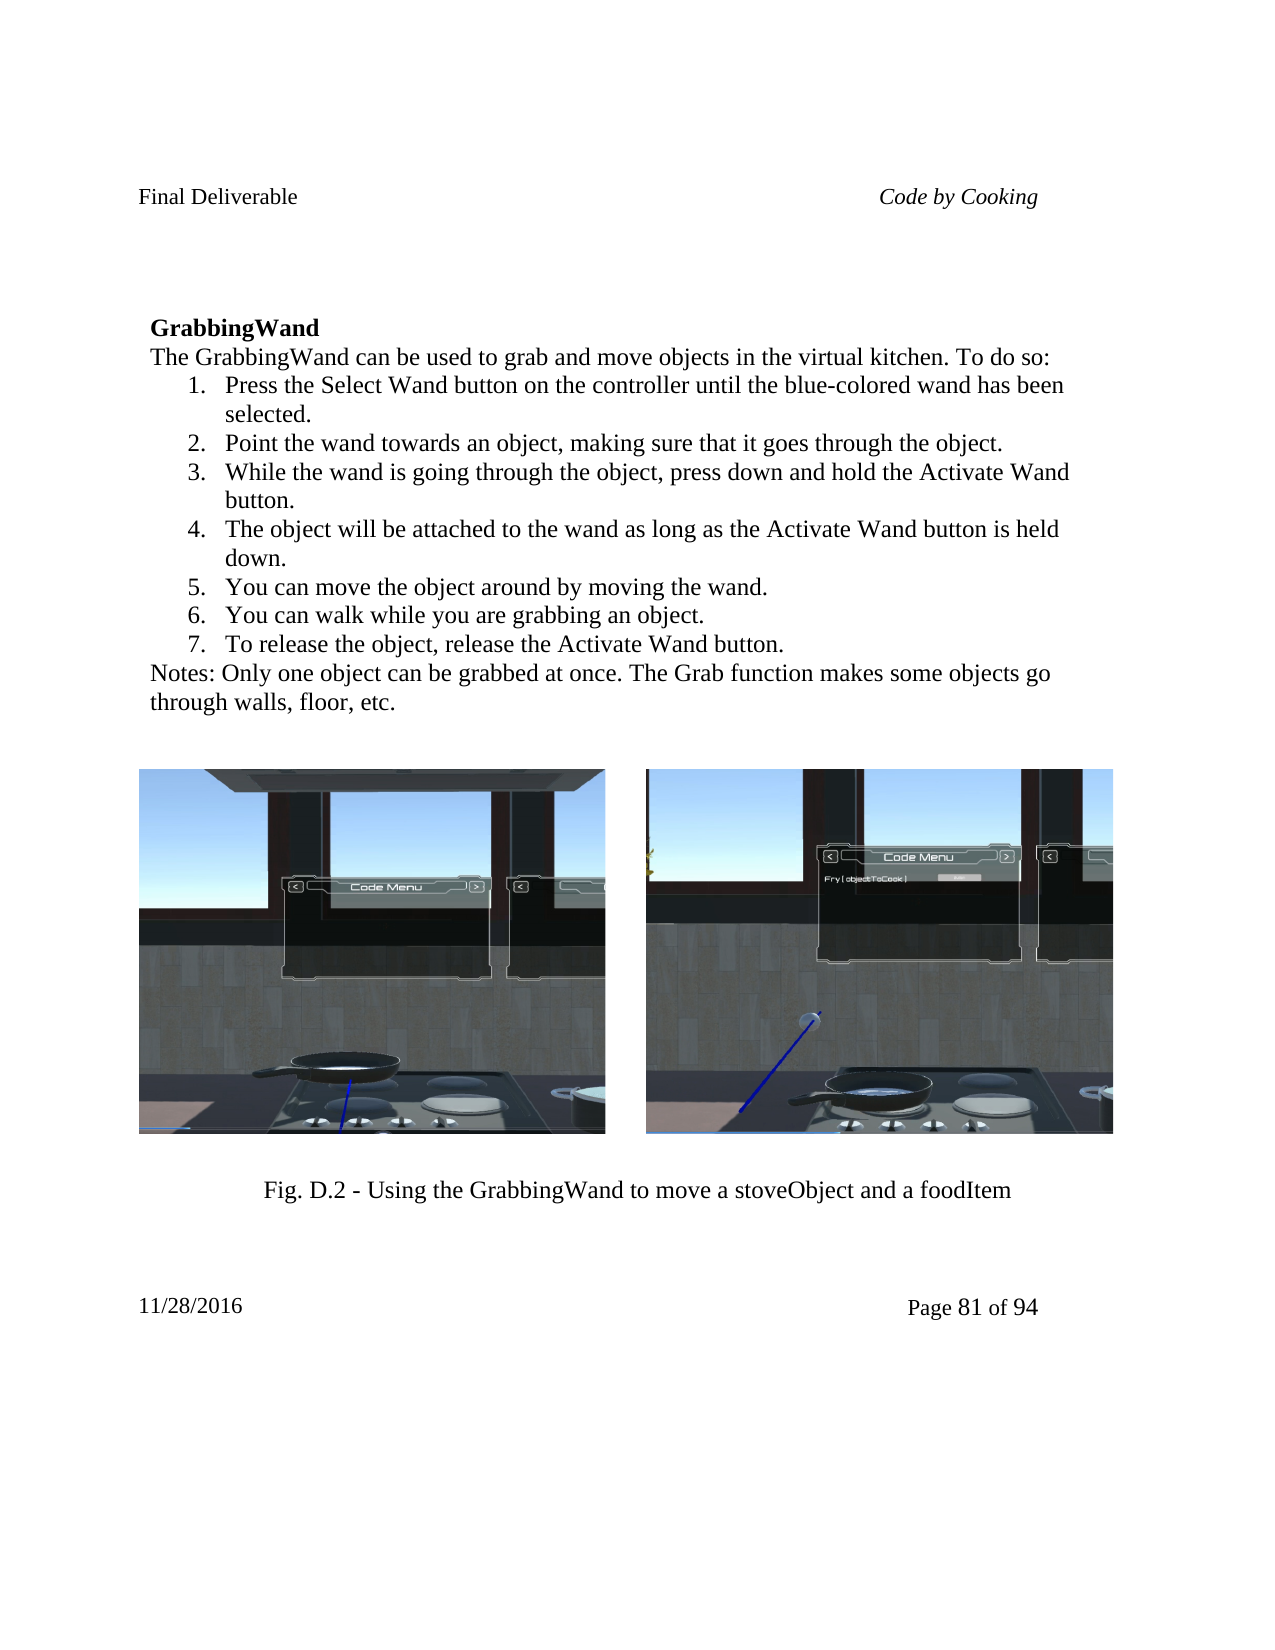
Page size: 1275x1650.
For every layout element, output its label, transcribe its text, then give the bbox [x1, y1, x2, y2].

picture [646, 769, 1114, 1134]
list To release the object, release the Activate Wand button. [187, 629, 1125, 658]
list You can walk while you are grabbing an object. [187, 601, 1125, 629]
picture [139, 769, 606, 1134]
list Point the wand towards an object, making sure that it goes through the object. [187, 428, 1125, 457]
text GrabbingWand [150, 313, 1125, 342]
list Press the Select Wand button on the controller until the blue-colored wand has been selected. [187, 371, 1125, 428]
text Notes: Only one object can be grabbed at once. The Grab function makes some objects go through walls, floor, etc. [150, 658, 1125, 716]
text The GrabbingWand can be used to grab and move objects in the virtual kitchen. To do so: [150, 342, 1125, 371]
list The object will be attached to the wand as long as the Activate Wand button is held down. [187, 514, 1125, 572]
list You can move the object around by moving the wand. [187, 572, 1125, 601]
list While the wand is going through the object, press down and hold the Activate Wand button. [187, 457, 1125, 514]
